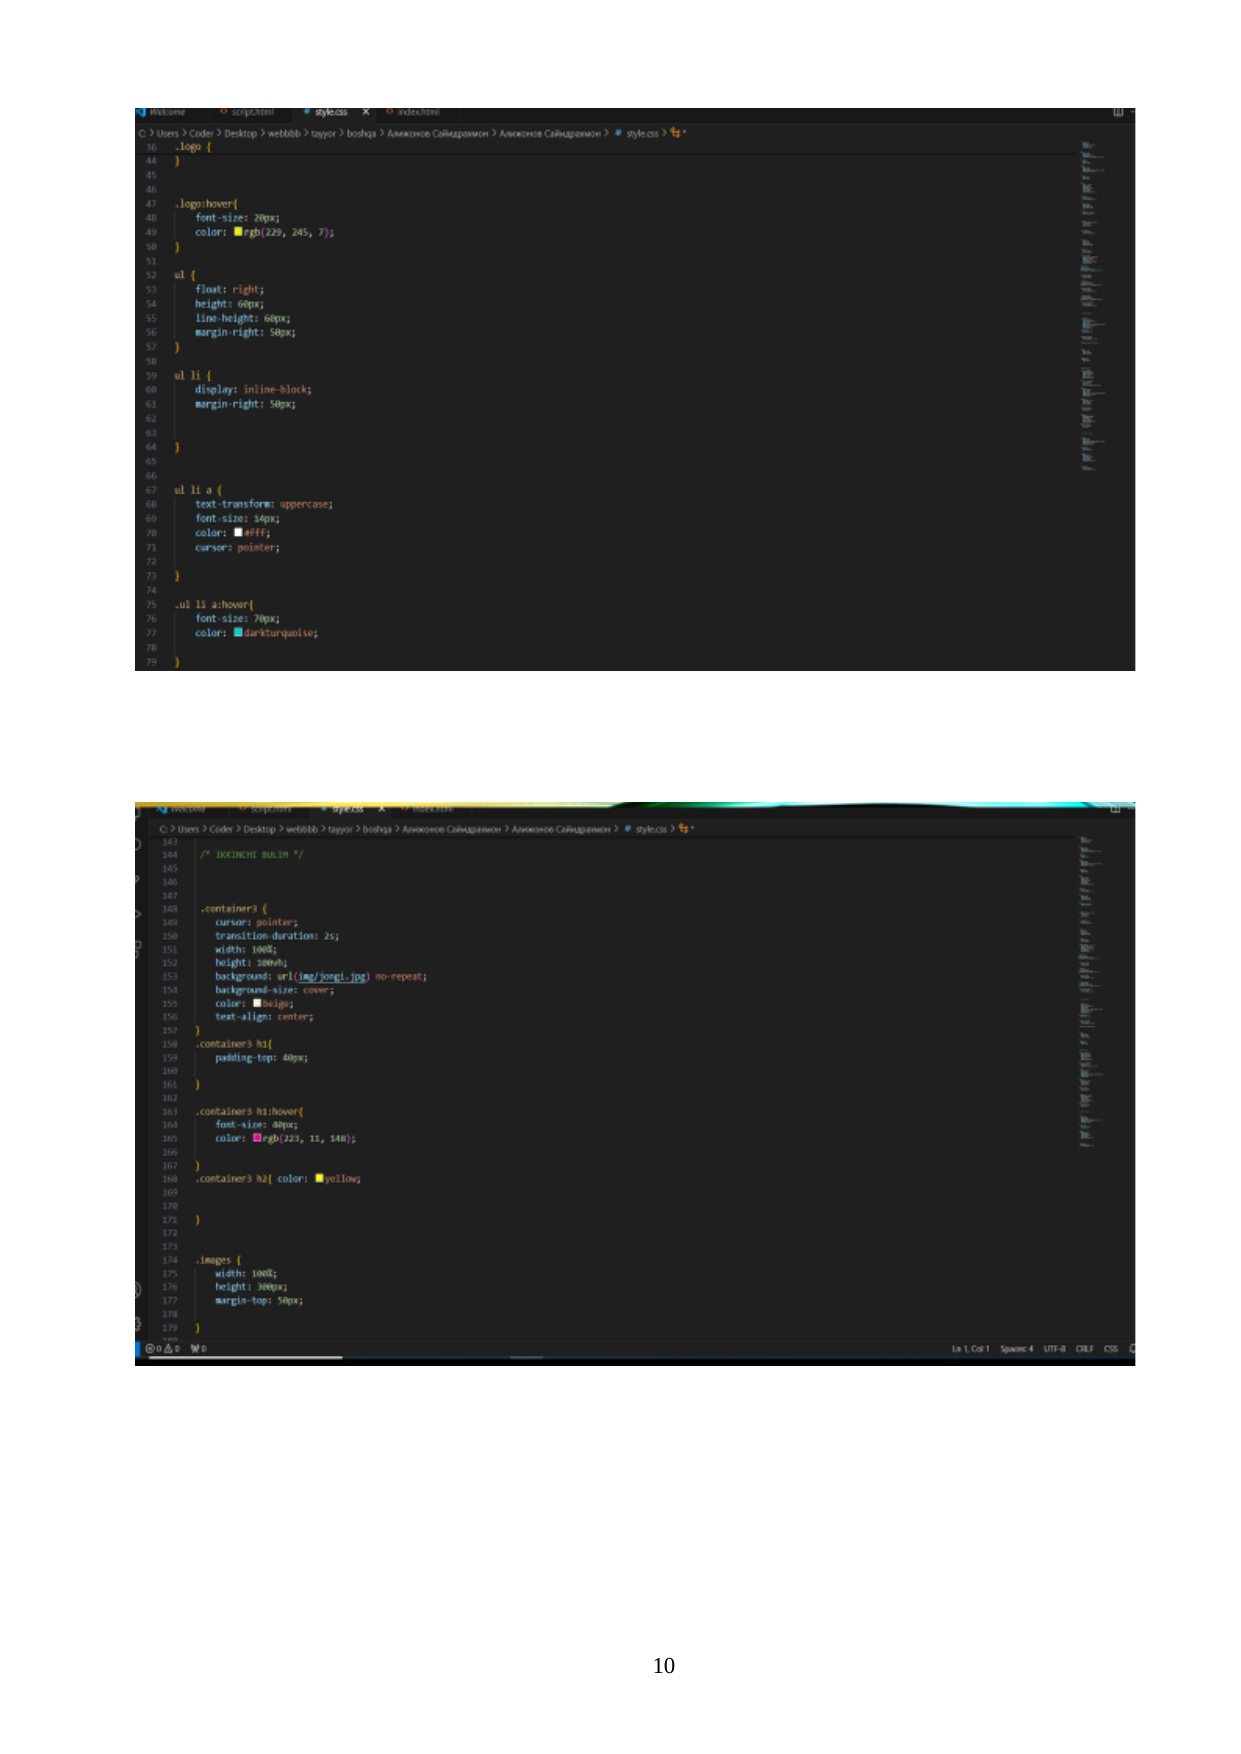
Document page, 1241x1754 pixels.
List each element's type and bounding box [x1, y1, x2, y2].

picture [135, 108, 1136, 671]
picture [135, 802, 1136, 1366]
